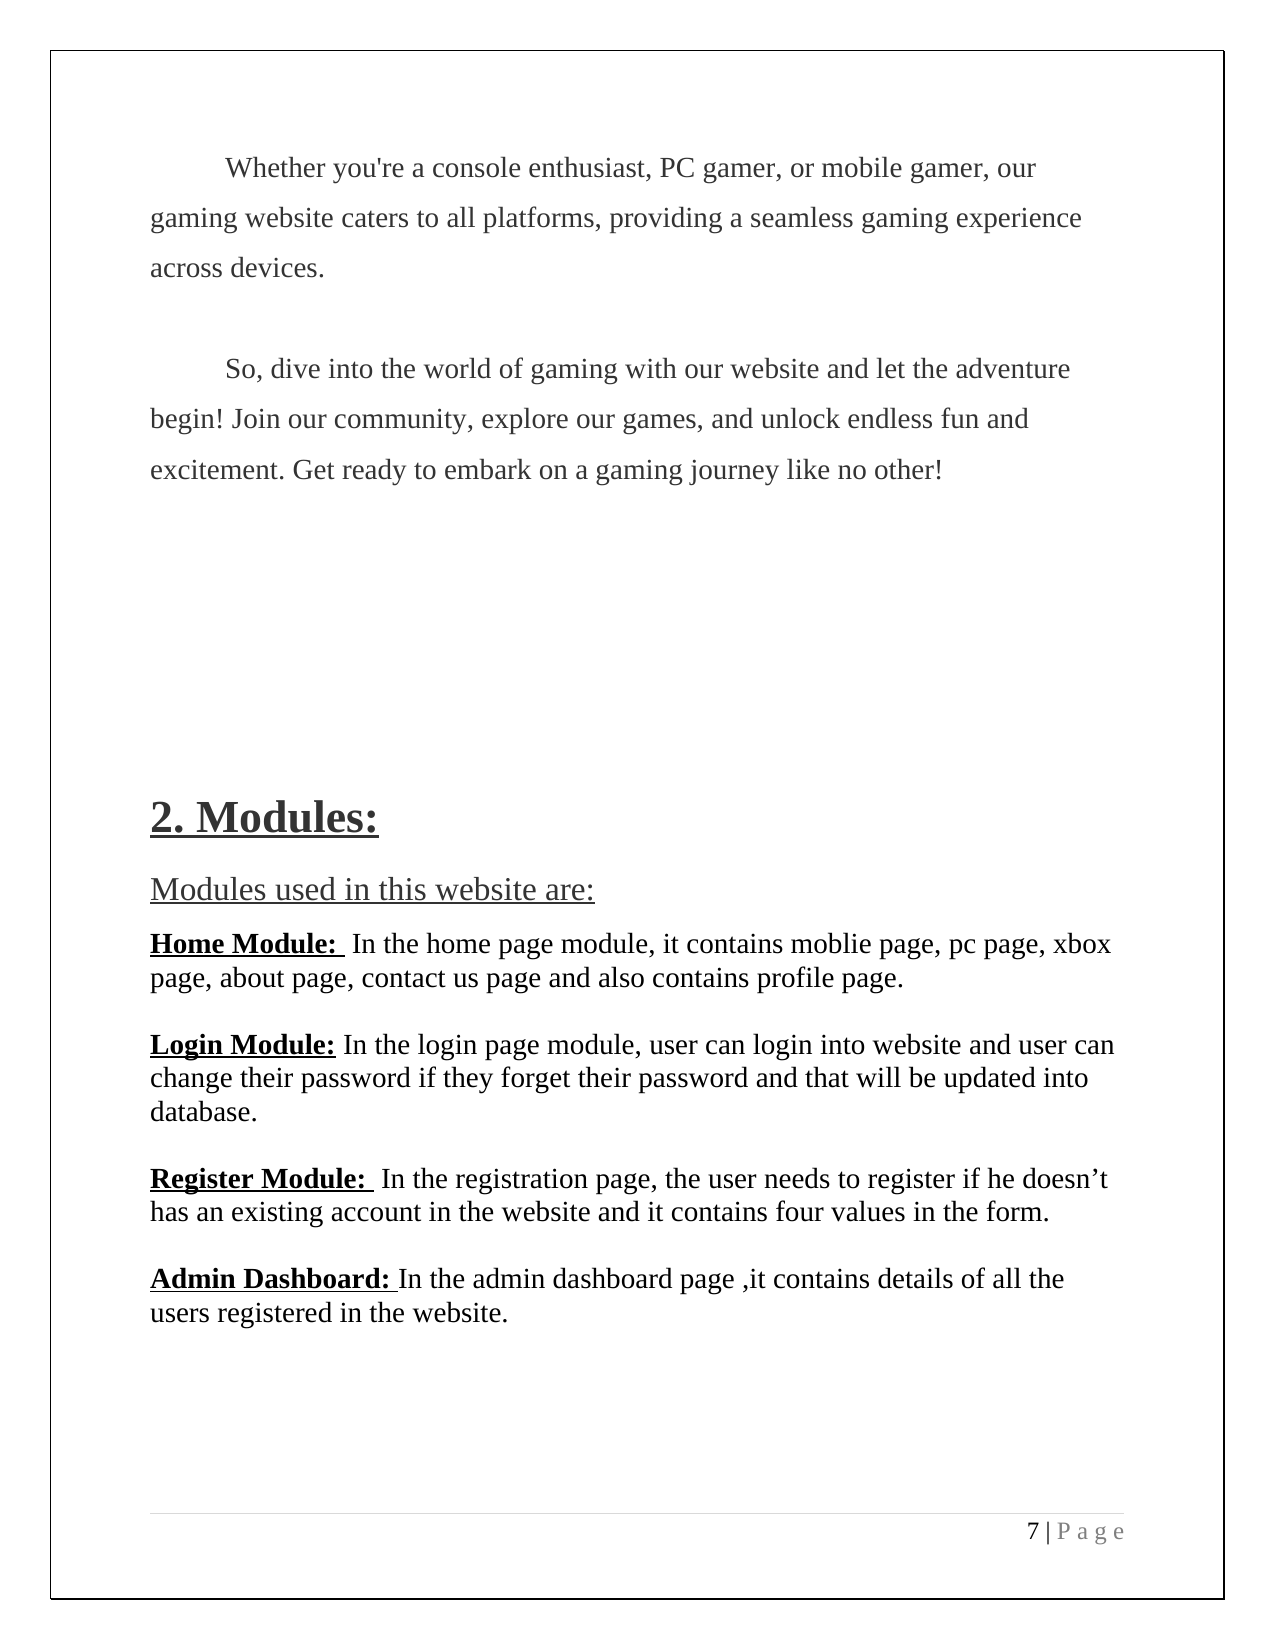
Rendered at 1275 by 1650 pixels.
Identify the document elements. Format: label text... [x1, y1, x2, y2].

text So, dive into the world of gaming with our website and let the adventure begin! Join our community, explore our games, and unlock endless fun and excitement. Get ready to embark on a gaming journey like no other! [150, 351, 1124, 485]
text Admin Dashboard: In the admin dashboard page ,it contains details of all the users registered in the website. [150, 1262, 1124, 1329]
text Home Module: In the home page module, it contains moblie page, pc page, xbox page, about page, contact us page and also contains profile page. [150, 926, 1124, 993]
text Login Module: In the login page module, user can login into website and user can change their password if they forget their password and that will be updated into database. [150, 1027, 1124, 1127]
text Register Module: In the registration page, the user needs to register if he doesn’t has an existing account in the website and it contains four values in the form. [150, 1161, 1124, 1228]
text Whether you're a console enthusiast, PC gamer, or mobile gamer, our gaming website caters to all platforms, providing a seamless gaming experience across devices. [150, 150, 1124, 284]
text Modules used in this website are: [150, 869, 1124, 907]
text 2. Modules: [150, 790, 1124, 842]
